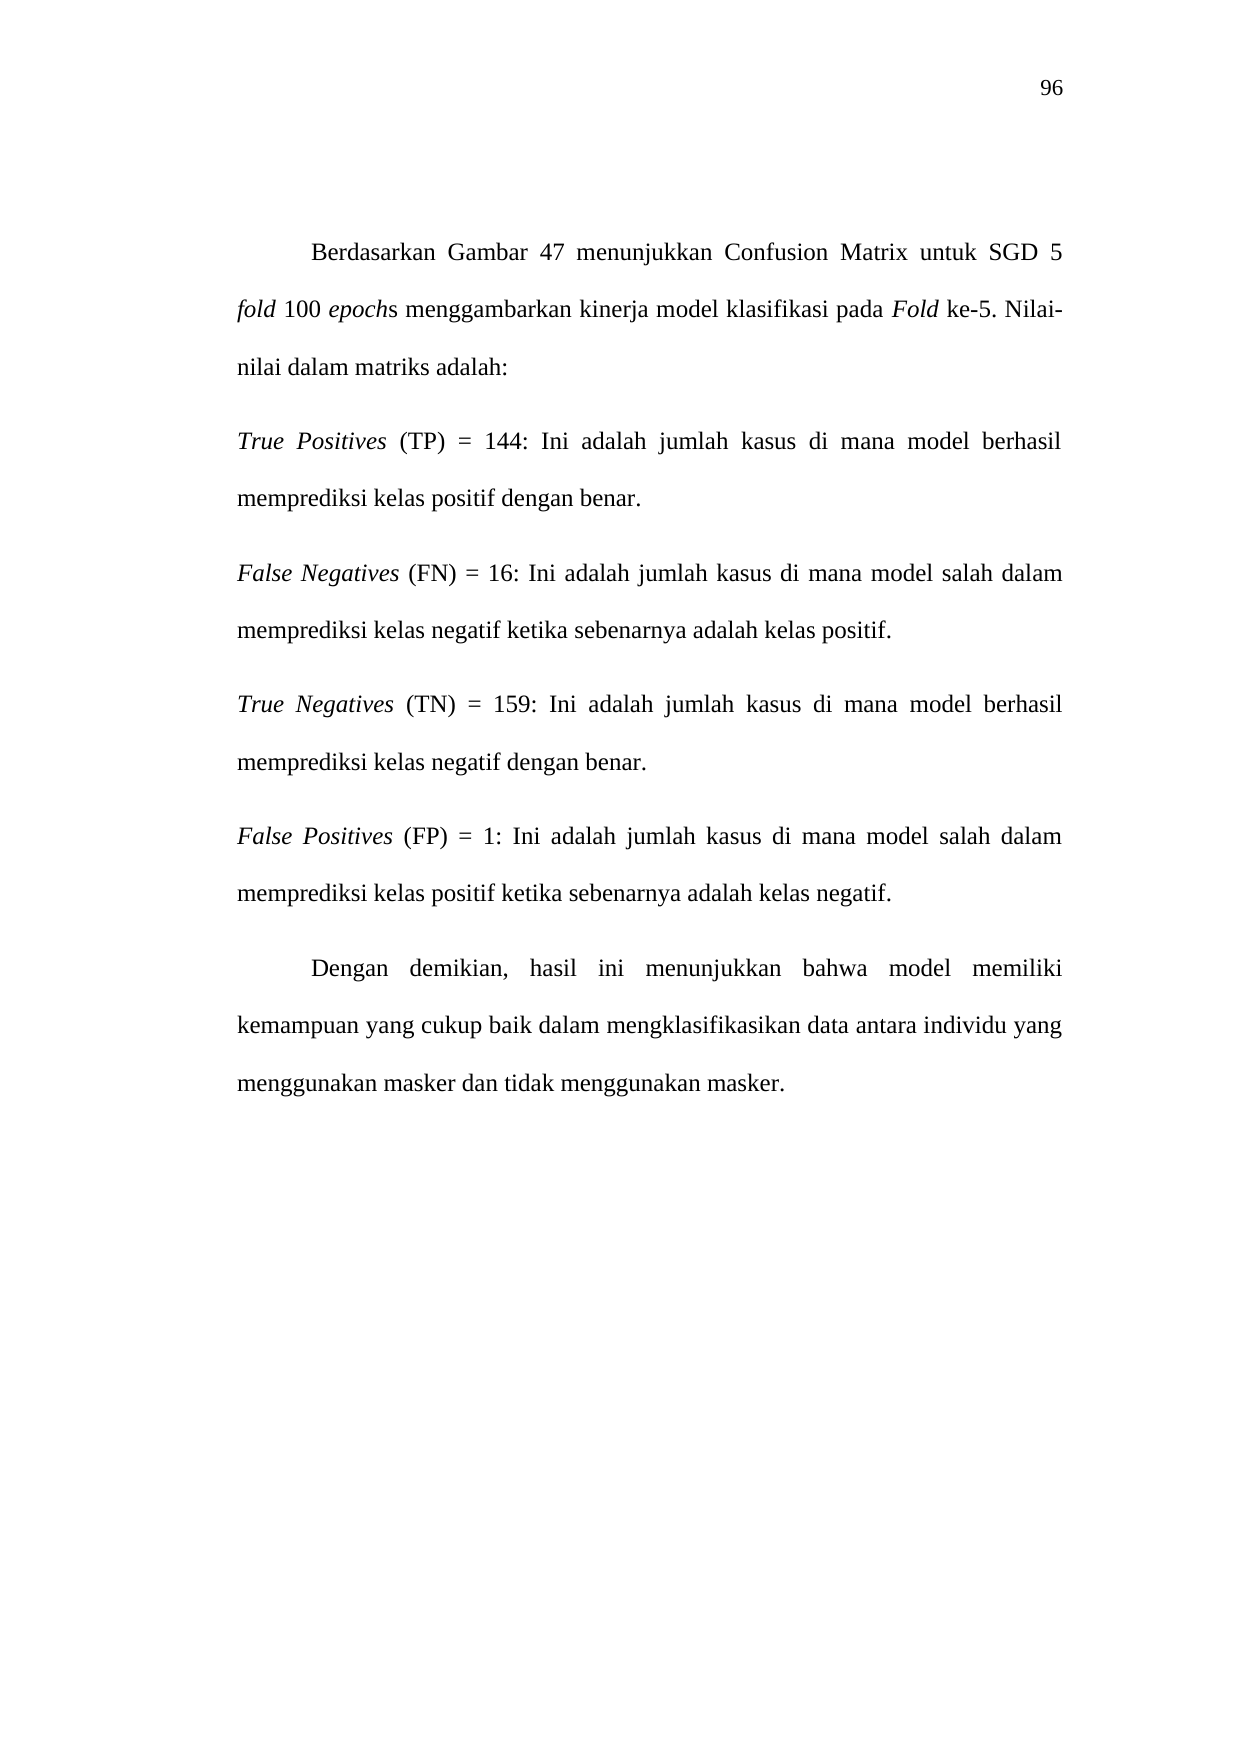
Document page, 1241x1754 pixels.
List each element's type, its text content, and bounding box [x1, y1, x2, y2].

text False Negatives (FN) = 16: Ini adalah jumlah kasus di mana model salah dalam memprediksi kelas negatif ketika sebenarnya adalah kelas positif. [237, 558, 1063, 644]
text False Positives (FP) = 1: Ini adalah jumlah kasus di mana model salah dalam memprediksi kelas positif ketika sebenarnya adalah kelas negatif. [237, 821, 1063, 907]
text Berdasarkan Gambar 47 menunjukkan Confusion Matrix untuk SGD 5 fold 100 epochs menggambarkan kinerja model klasifikasi pada Fold ke-5. Nilai-nilai dalam matriks adalah: [237, 237, 1063, 381]
text True Negatives (TN) = 159: Ini adalah jumlah kasus di mana model berhasil memprediksi kelas negatif dengan benar. [237, 689, 1063, 776]
text Dengan demikian, hasil ini menunjukkan bahwa model memiliki kemampuan yang cukup baik dalam mengklasifikasikan data antara individu yang menggunakan masker dan tidak menggunakan masker. [237, 953, 1063, 1096]
text True Positives (TP) = 144: Ini adalah jumlah kasus di mana model berhasil memprediksi kelas positif dengan benar. [237, 426, 1063, 512]
